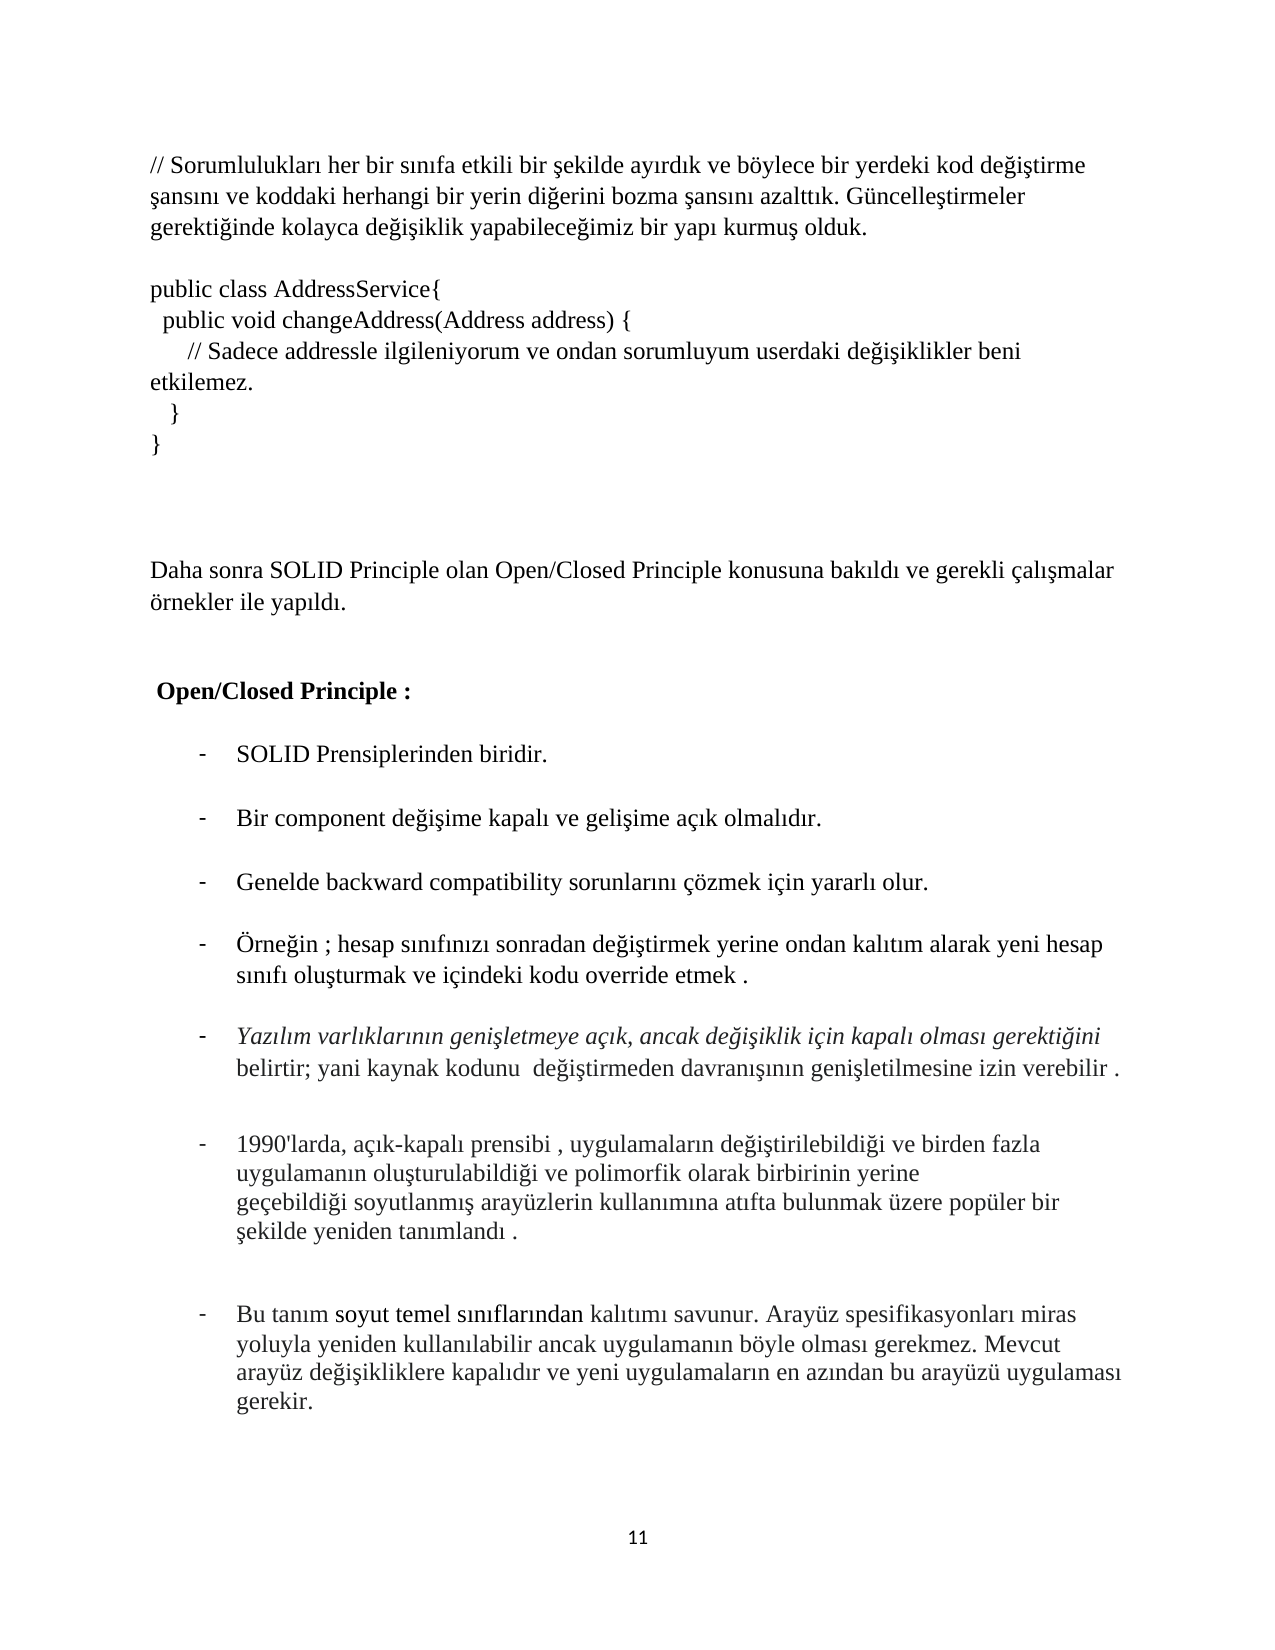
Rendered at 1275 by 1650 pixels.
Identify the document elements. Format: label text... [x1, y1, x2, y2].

list Genelde backward compatibility sorunlarını çözmek için yararlı olur. [199, 866, 1125, 897]
text } [150, 429, 1125, 458]
text // Sadece addressle ilgileniyorum ve ondan sorumluyum userdaki değişiklikler beni etkilemez. [150, 336, 1125, 396]
list SOLID Prensiplerinden biridir. [199, 738, 1125, 769]
list Yazılım varlıklarının genişletmeye açık, ancak değişiklik için kapalı olması gerektiğini belirtir; yani kaynak kodunu değiştirmeden davranışının genişletilmesine izin verebilir . [199, 1020, 1125, 1082]
list Bu tanım soyut temel sınıflarından kalıtımı savunur. Arayüz spesifikasyonları miras yoluyla yeniden kullanılabilir ancak uygulamanın böyle olması gerekmez. Mevcut arayüz değişikliklere kapalıdır ve yeni uygulamaların en azından bu arayüzü uygulaması gerekir. [199, 1298, 1125, 1415]
list Örneğin ; hesap sınıfınızı sonradan değiştirmek yerine ondan kalıtım alarak yeni hesap sınıfı oluşturmak ve içindeki kodu override etmek . [199, 928, 1125, 989]
list 1990'larda, açık-kapalı prensibi , uygulamaların değiştirilebildiği ve birden fazla uygulamanın oluşturulabildiği ve polimorfik olarak birbirinin yerine geçebildiği soyutlanmış arayüzlerin kullanımına atıfta bulunmak üzere popüler bir şekilde yeniden tanımlandı . [199, 1128, 1125, 1244]
text // Sorumlulukları her bir sınıfa etkili bir şekilde ayırdık ve böylece bir yerdeki kod değiştirme şansını ve koddaki herhangi bir yerin diğerini bozma şansını azalttık. Güncelleştirmeler gerektiğinde kolayca değişiklik yapabileceğimiz bir yapı kurmuş olduk. [150, 150, 1125, 241]
text public class AddressService{ [150, 274, 1125, 303]
text public void changeAddress(Address address) { [150, 305, 1125, 334]
list Bir component değişime kapalı ve gelişime açık olmalıdır. [199, 802, 1125, 833]
text Daha sonra SOLID Principle olan Open/Closed Principle konusuna bakıldı ve gerekli çalışmalar örnekler ile yapıldı. [150, 556, 1125, 615]
text Open/Closed Principle : [150, 676, 1125, 705]
text } [150, 398, 1125, 427]
